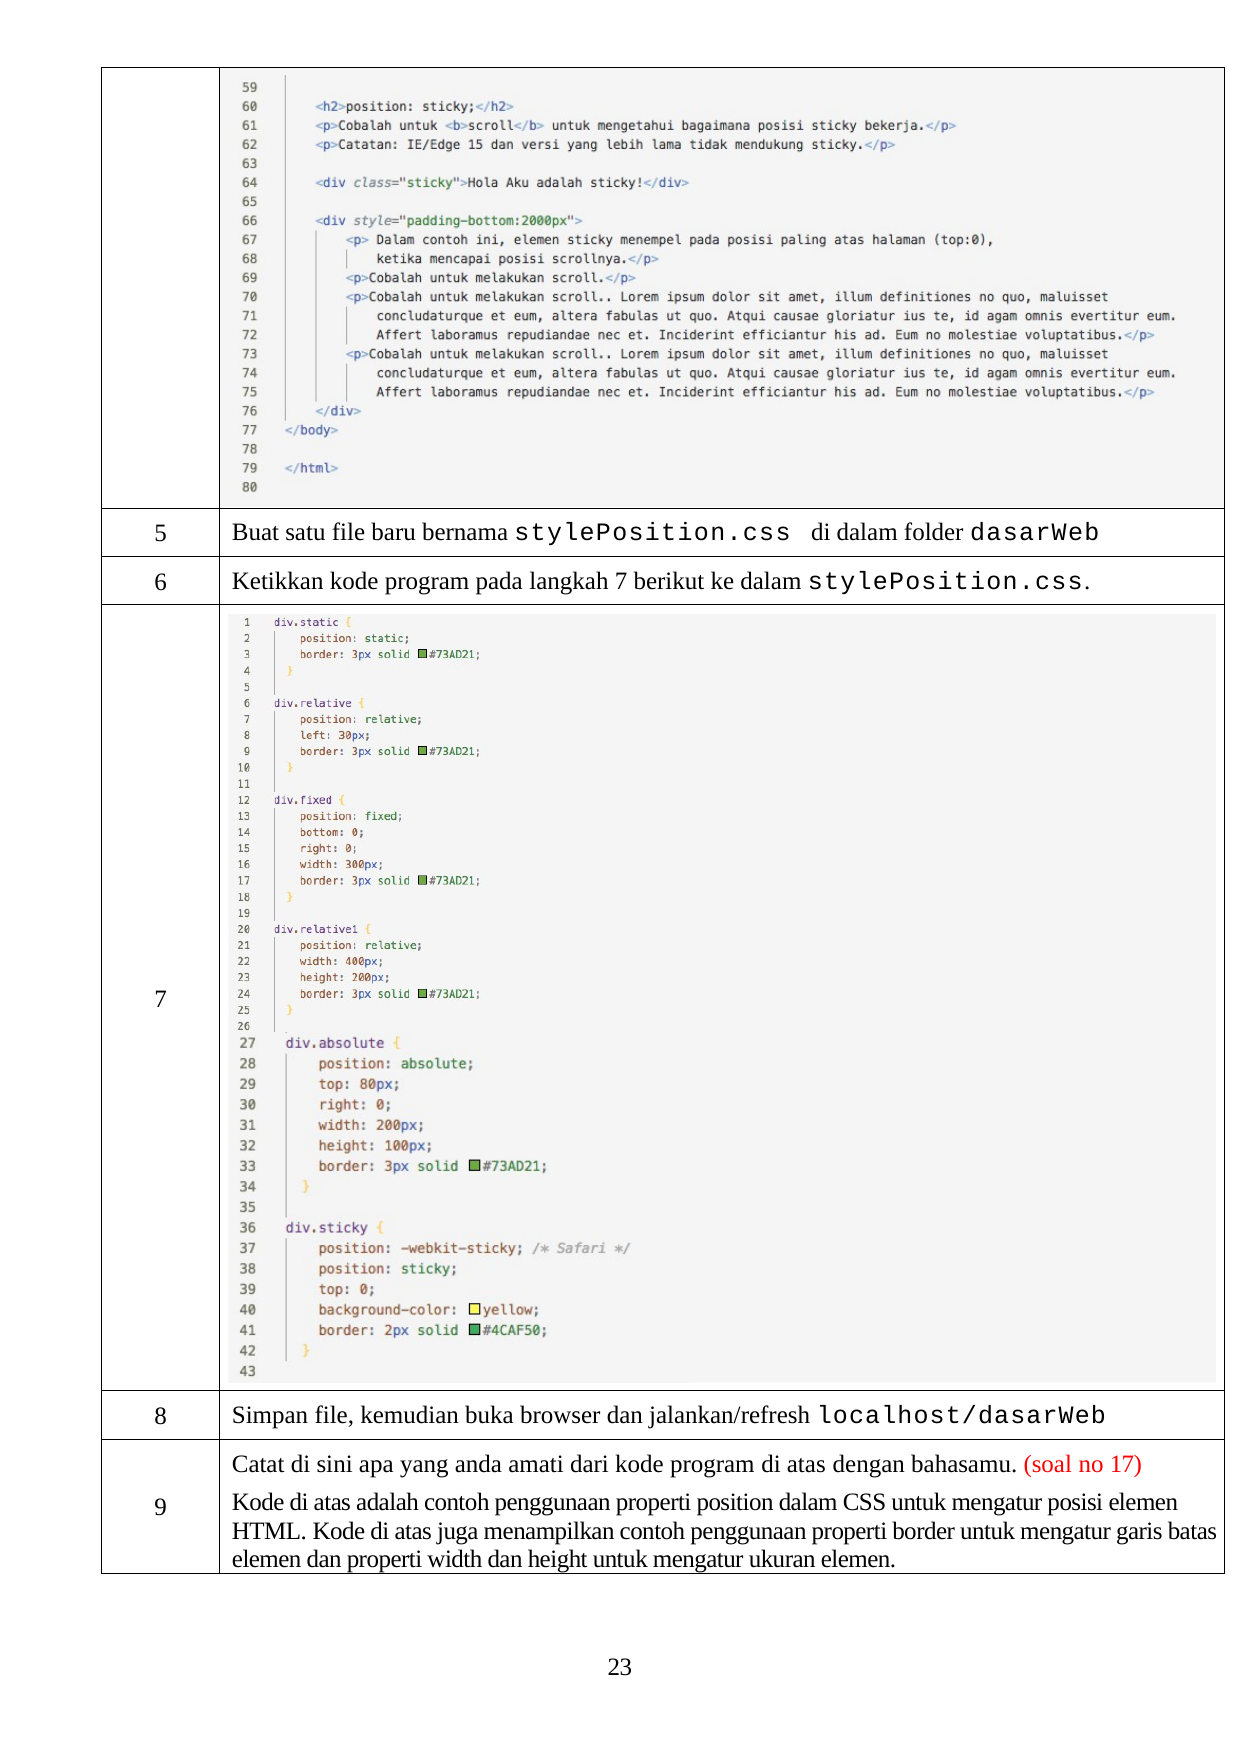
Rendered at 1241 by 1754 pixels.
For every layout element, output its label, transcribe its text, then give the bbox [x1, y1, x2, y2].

table_header [220, 68, 1224, 507]
picture [231, 75, 1213, 499]
table_cell [220, 605, 1224, 1390]
table_cell 5 [102, 509, 219, 556]
table_cell 8 [102, 1391, 219, 1439]
table_cell 6 [102, 557, 219, 604]
table_header [102, 68, 219, 507]
table_cell Buat satu file baru bernama stylePosition.css di dalam folder dasarWeb [220, 509, 1224, 556]
table_cell 9 [102, 1440, 219, 1573]
table_cell Simpan file, kemudian buka browser dan jalankan/refresh localhost/dasarWeb [220, 1391, 1224, 1439]
table_cell 7 [102, 605, 219, 1390]
picture [231, 614, 691, 1383]
table_cell Ketikkan kode program pada langkah 7 berikut ke dalam stylePosition.css. [220, 557, 1224, 604]
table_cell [220, 1440, 1224, 1573]
